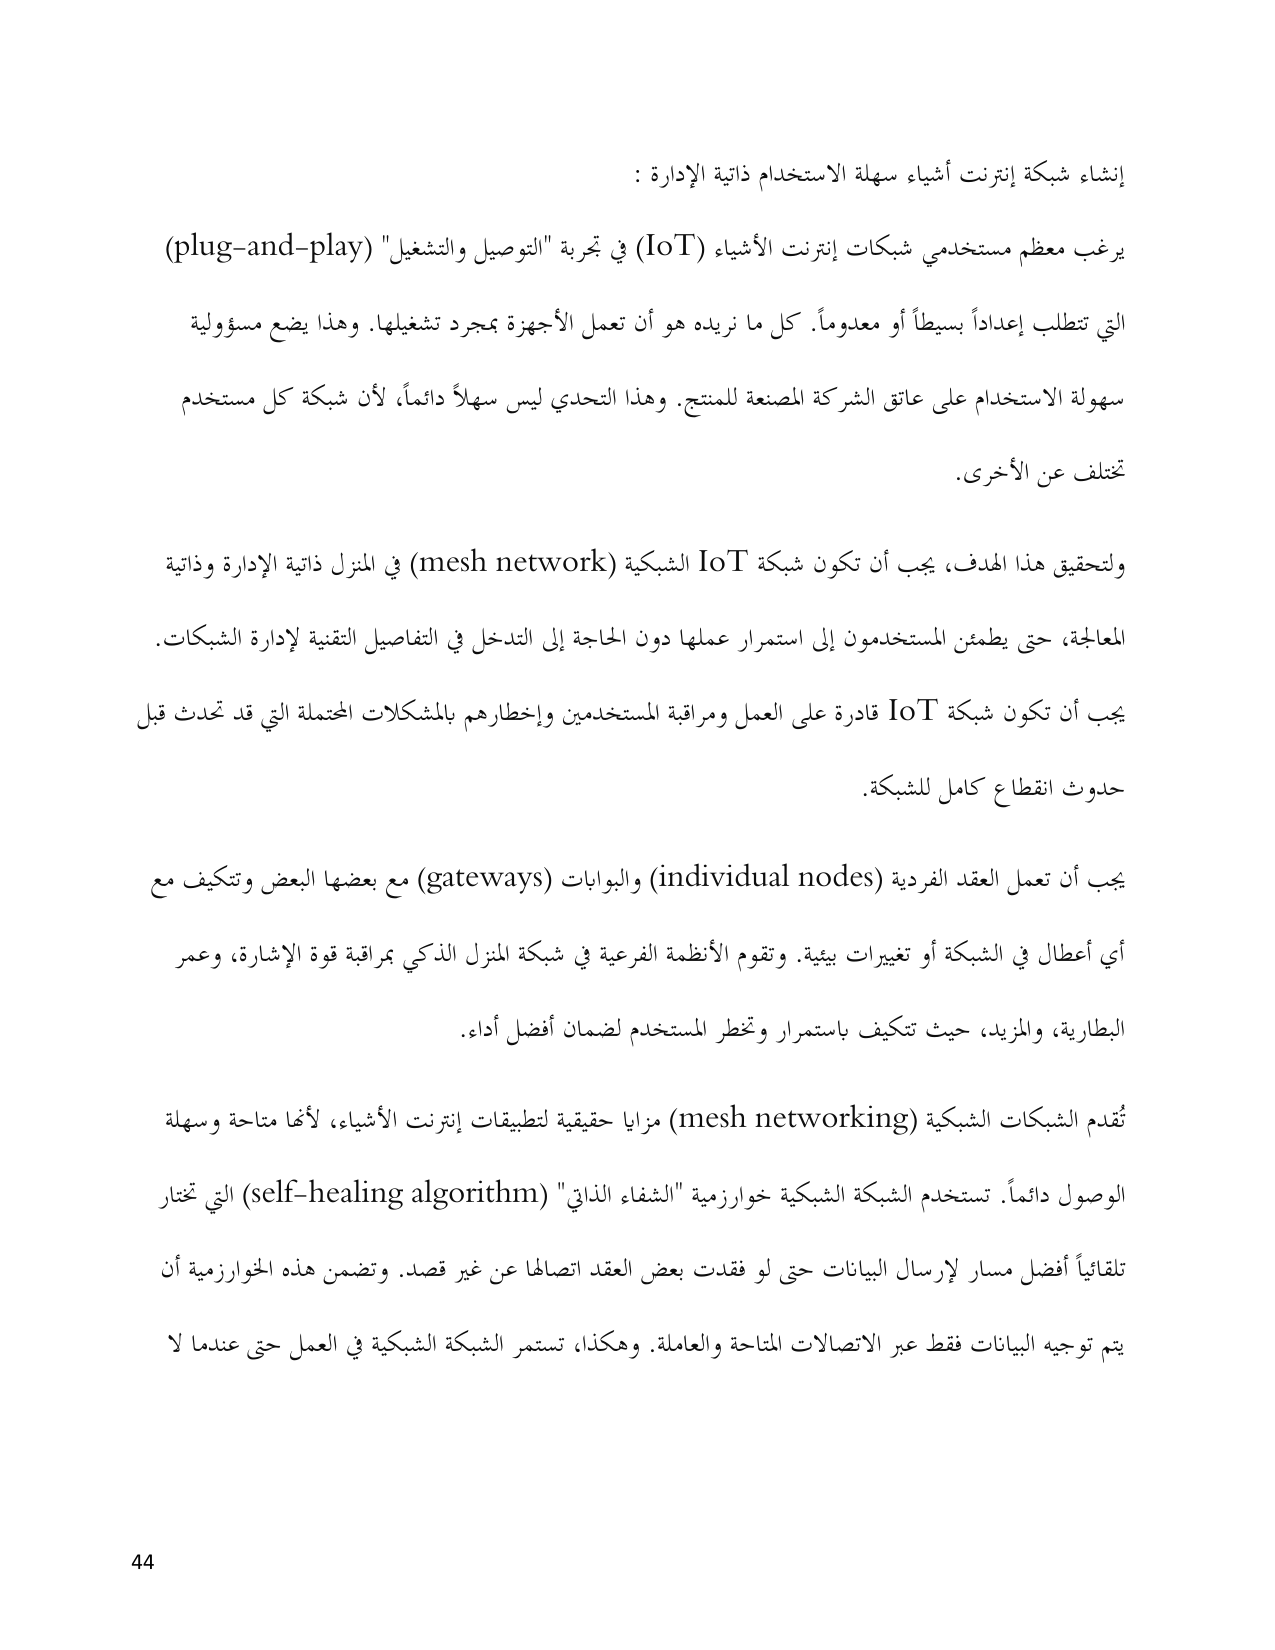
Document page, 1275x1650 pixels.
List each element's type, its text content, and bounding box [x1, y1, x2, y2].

text يجب أن تعمل العقد الفردية (individual nodes) والبوابات (gateways) مع بعضها البعض وتتكيف مع أي أعطال في الشبكة أو تغييرات بيئية. وتقوم الأنظمة الفرعية في شبكة المنزل الذكي بمراقبة قوة الإشارة، وعمر البطارية، والمزيد، حيث تتكيف باستمرار وتخطر المستخدم لضمان أفضل أداء. [131, 856, 1126, 1055]
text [131, 1096, 1126, 1370]
text إنشاء شبكة إنترنت أشياء سهلة الاستخدام ذاتية الإدارة : يرغب معظم مستخدمي شبكات إنترنت الأشياء (IoT) في تجربة "التوصيل والتشغيل" (plug-and-play) التي تتطلب إعداداً بسيطاً أو معدوماً. كل ما نريده هو أن تعمل الأجهزة بمجرد تشغيلها. وهذا يضع مسؤولية سهولة الاستخدام على عاتق الشركة المصنعة للمنتج. وهذا التحدي ليس سهلاً دائماً، لأن شبكة كل مستخدم تختلف عن الأخرى. [131, 150, 1126, 498]
text ولتحقيق هذا الهدف، يجب أن تكون شبكة IoT الشبكية (mesh network) في المنزل ذاتية الإدارة وذاتية المعالجة، حتى يطمئن المستخدمون إلى استمرار عملها دون الحاجة إلى التدخل في التفاصيل التقنية لإدارة الشبكات. يجب أن تكون شبكة IoT قادرة على العمل ومراقبة المستخدمين وإخطارهم بالمشكلات المحتملة التي قد تحدث قبل حدوث انقطاع كامل للشبكة. [131, 540, 1126, 814]
